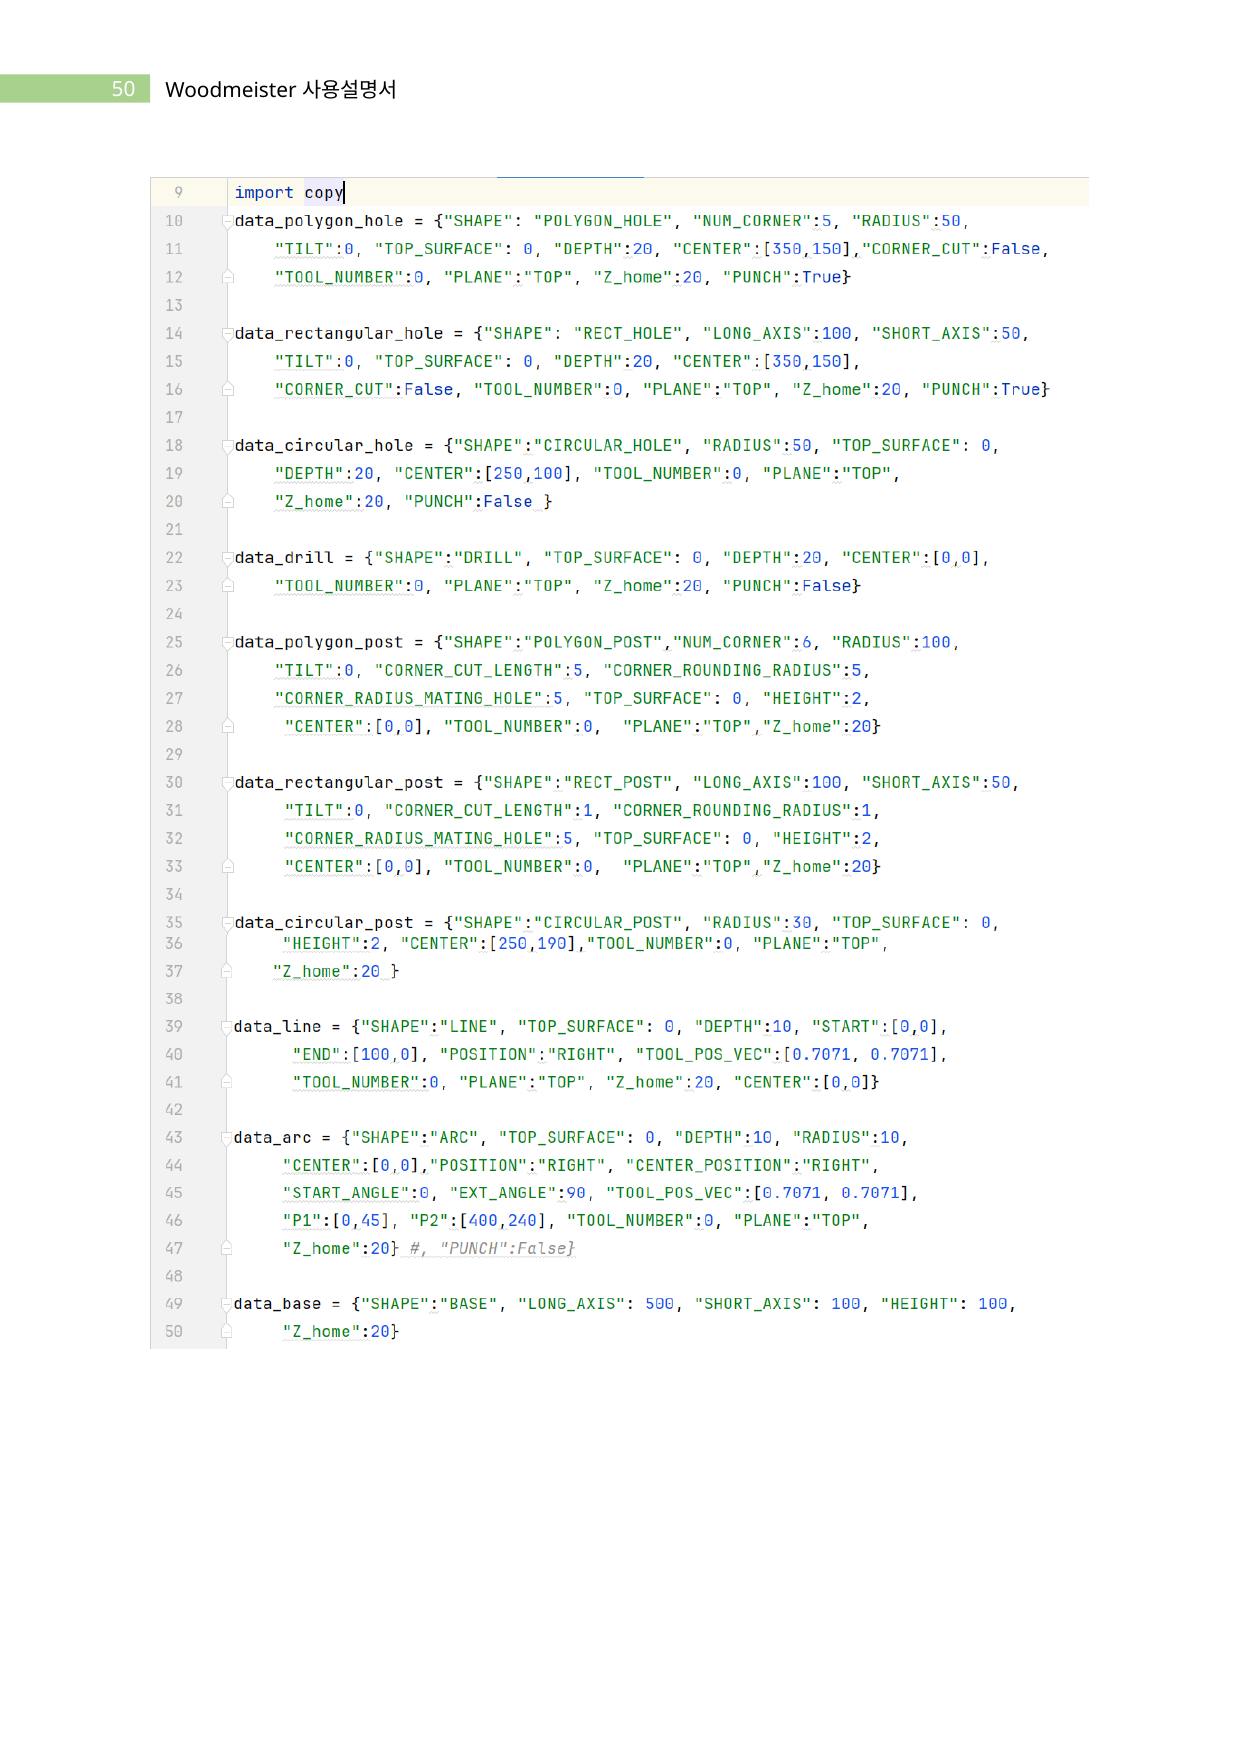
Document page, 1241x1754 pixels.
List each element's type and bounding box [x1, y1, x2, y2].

picture [150, 177, 1089, 1349]
